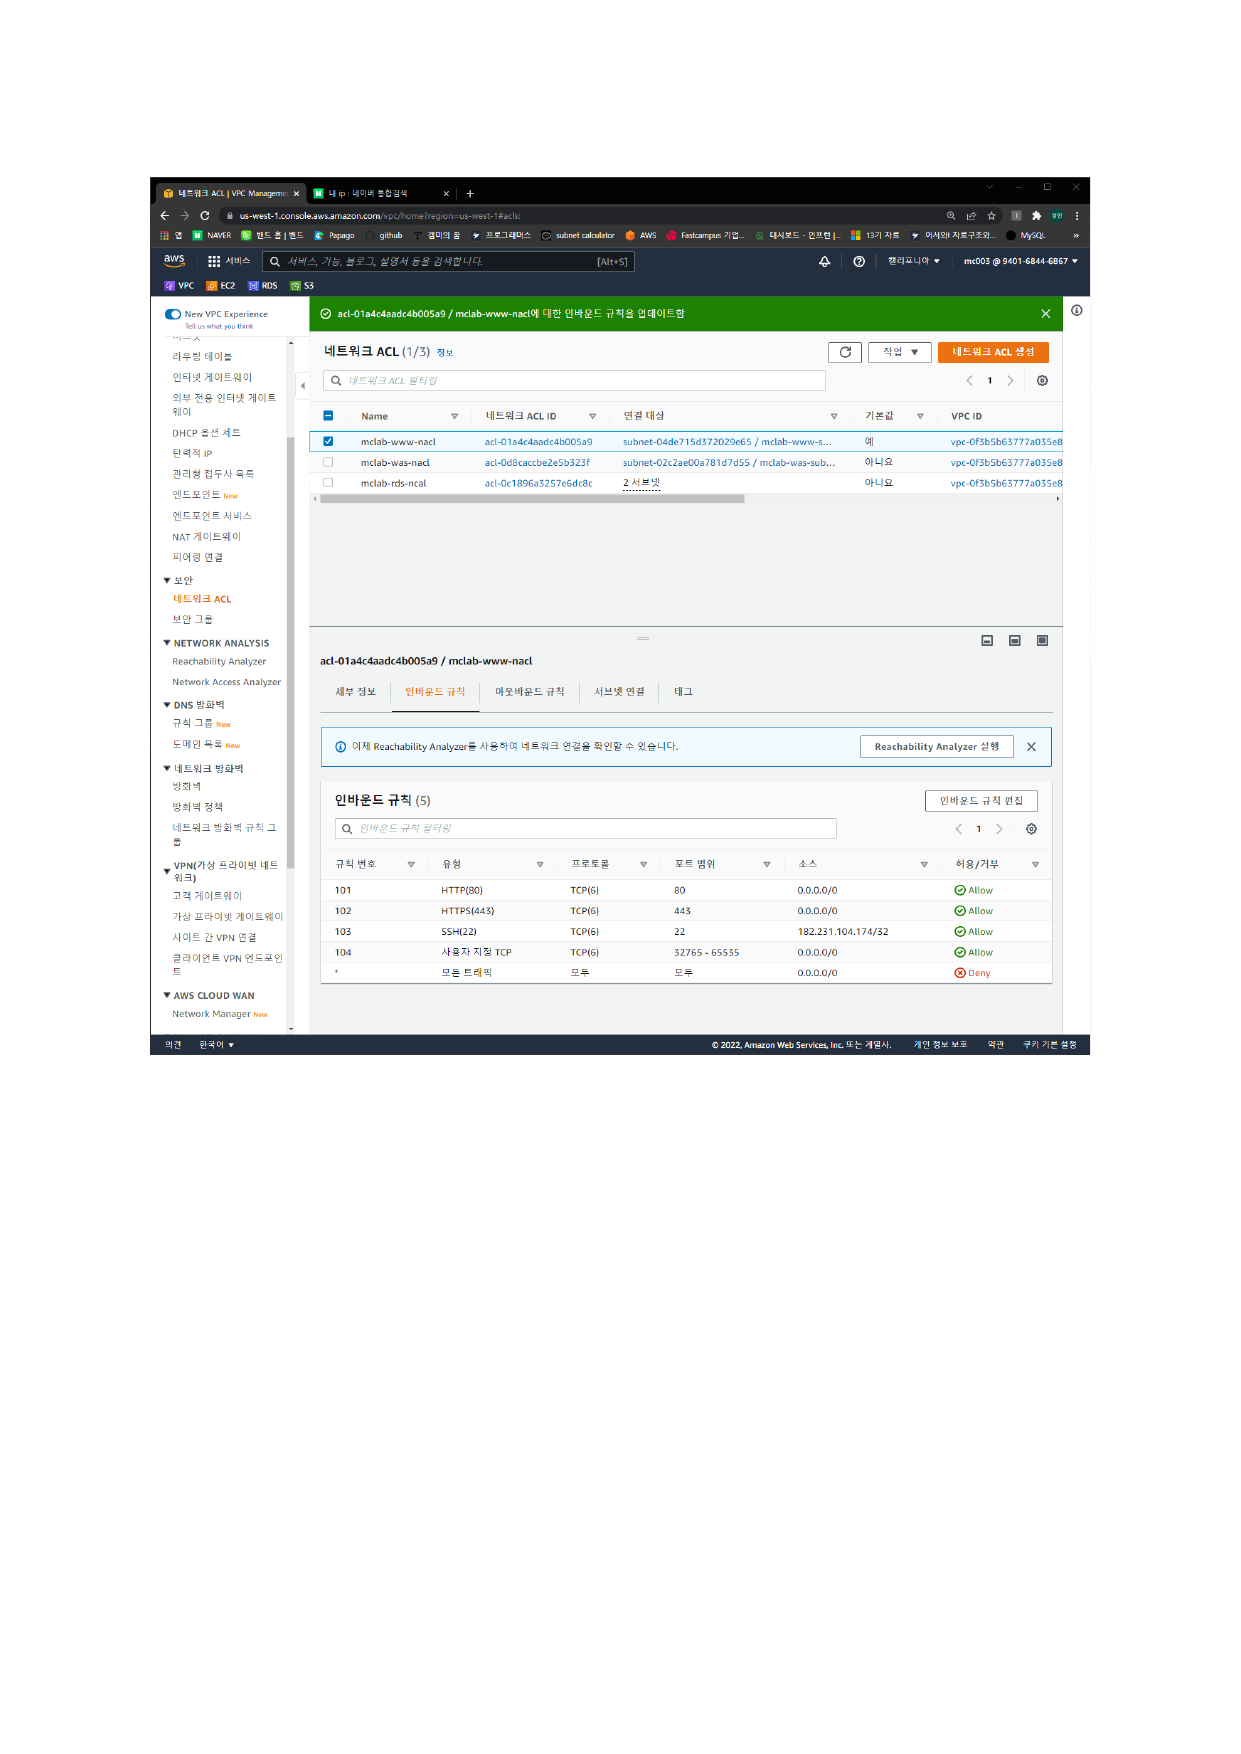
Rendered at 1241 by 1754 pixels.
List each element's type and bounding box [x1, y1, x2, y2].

picture [150, 177, 1091, 1055]
